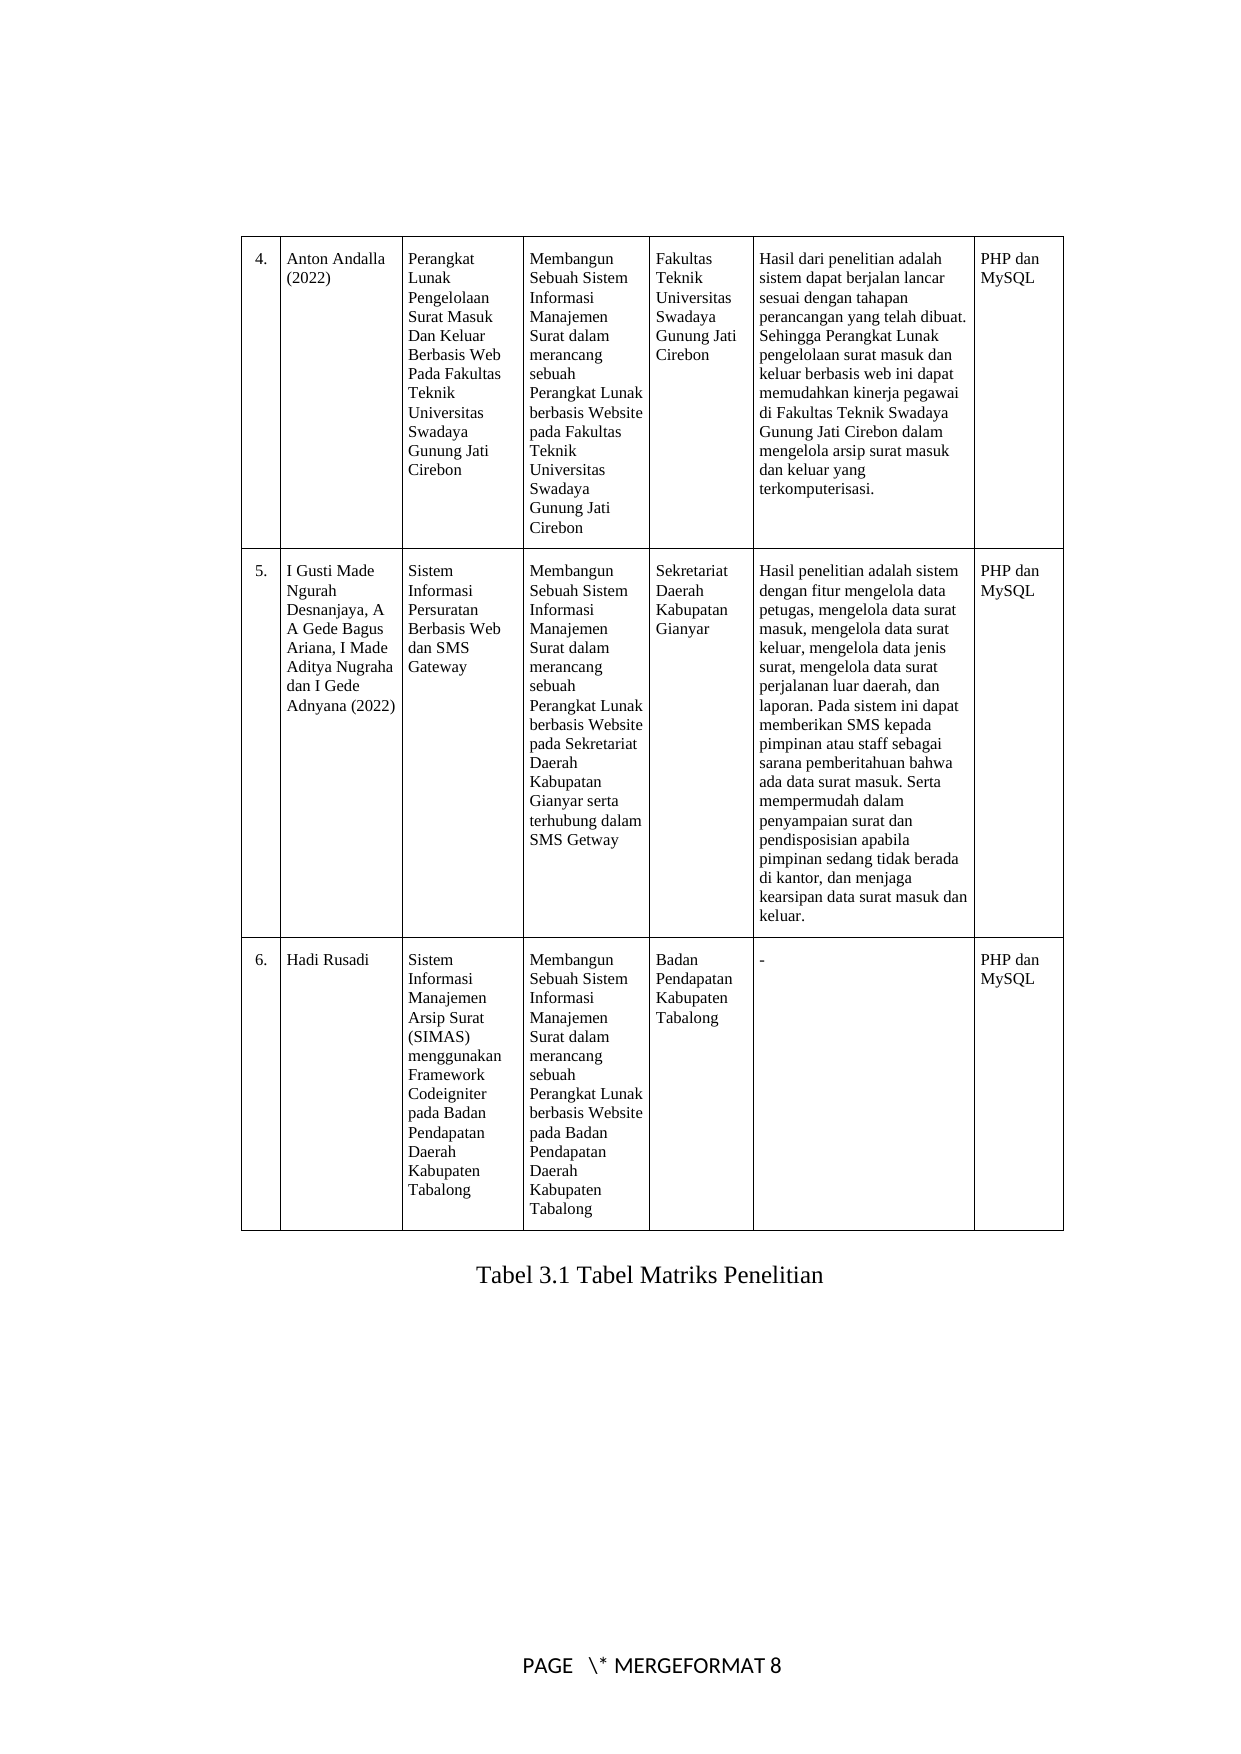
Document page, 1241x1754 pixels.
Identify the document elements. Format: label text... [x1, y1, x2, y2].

table_cell 6. [242, 938, 280, 1230]
table_cell Hasil penelitian adalah sistem dengan fitur mengelola data petugas, mengelola data surat masuk, mengelola data surat keluar, mengelola data jenis surat, mengelola data surat perjalanan luar daerah, dan laporan. Pada sistem ini dapat memberikan SMS kepada pimpinan atau staff sebagai sarana pemberitahuan bahwa ada data surat masuk. Serta mempermudah dalam penyampaian surat dan pendisposisian apabila pimpinan sedang tidak berada di kantor, dan menjaga kearsipan data surat masuk dan keluar. [754, 549, 974, 937]
table_cell Badan Pendapatan Kabupaten Tabalong [650, 938, 753, 1230]
text Tabel 3.1 Tabel Matriks Penelitian [236, 1260, 1063, 1288]
table_cell 5. [242, 549, 280, 937]
table_cell Sistem Informasi Manajemen Arsip Surat (SIMAS) menggunakan Framework Codeigniter pada Badan Pendapatan Daerah Kabupaten Tabalong [403, 938, 523, 1230]
table_cell PHP dan MySQL [975, 938, 1063, 1230]
table_cell Hadi Rusadi [281, 938, 402, 1230]
table_cell Membangun Sebuah Sistem Informasi Manajemen Surat dalam merancang sebuah Perangkat Lunak berbasis Website pada Fakultas Teknik Universitas Swadaya Gunung Jati Cirebon [524, 237, 649, 548]
table_cell Sekretariat Daerah Kabupatan Gianyar [650, 549, 753, 937]
table_cell Fakultas Teknik Universitas Swadaya Gunung Jati Cirebon [650, 237, 753, 548]
table_cell Membangun Sebuah Sistem Informasi Manajemen Surat dalam merancang sebuah Perangkat Lunak berbasis Website pada Sekretariat Daerah Kabupatan Gianyar serta terhubung dalam SMS Getway [524, 549, 649, 937]
table_cell Hasil dari penelitian adalah sistem dapat berjalan lancar sesuai dengan tahapan perancangan yang telah dibuat. Sehingga Perangkat Lunak pengelolaan surat masuk dan keluar berbasis web ini dapat memudahkan kinerja pegawai di Fakultas Teknik Swadaya Gunung Jati Cirebon dalam mengelola arsip surat masuk dan keluar yang terkomputerisasi. [754, 237, 974, 548]
table_cell Sistem Informasi Persuratan Berbasis Web dan SMS Gateway [403, 549, 523, 937]
table_cell I Gusti Made Ngurah Desnanjaya, A A Gede Bagus Ariana, I Made Aditya Nugraha dan I Gede Adnyana (2022) [281, 549, 402, 937]
table_cell Membangun Sebuah Sistem Informasi Manajemen Surat dalam merancang sebuah Perangkat Lunak berbasis Website pada Badan Pendapatan Daerah Kabupaten Tabalong [524, 938, 649, 1230]
table_cell PHP dan MySQL [975, 237, 1063, 548]
table_cell - [754, 938, 974, 1230]
table_cell PHP dan MySQL [975, 549, 1063, 937]
table_cell Anton Andalla (2022) [281, 237, 402, 548]
table_cell 4. [242, 237, 280, 548]
table_cell Perangkat Lunak Pengelolaan Surat Masuk Dan Keluar Berbasis Web Pada Fakultas Teknik Universitas Swadaya Gunung Jati Cirebon [403, 237, 523, 548]
